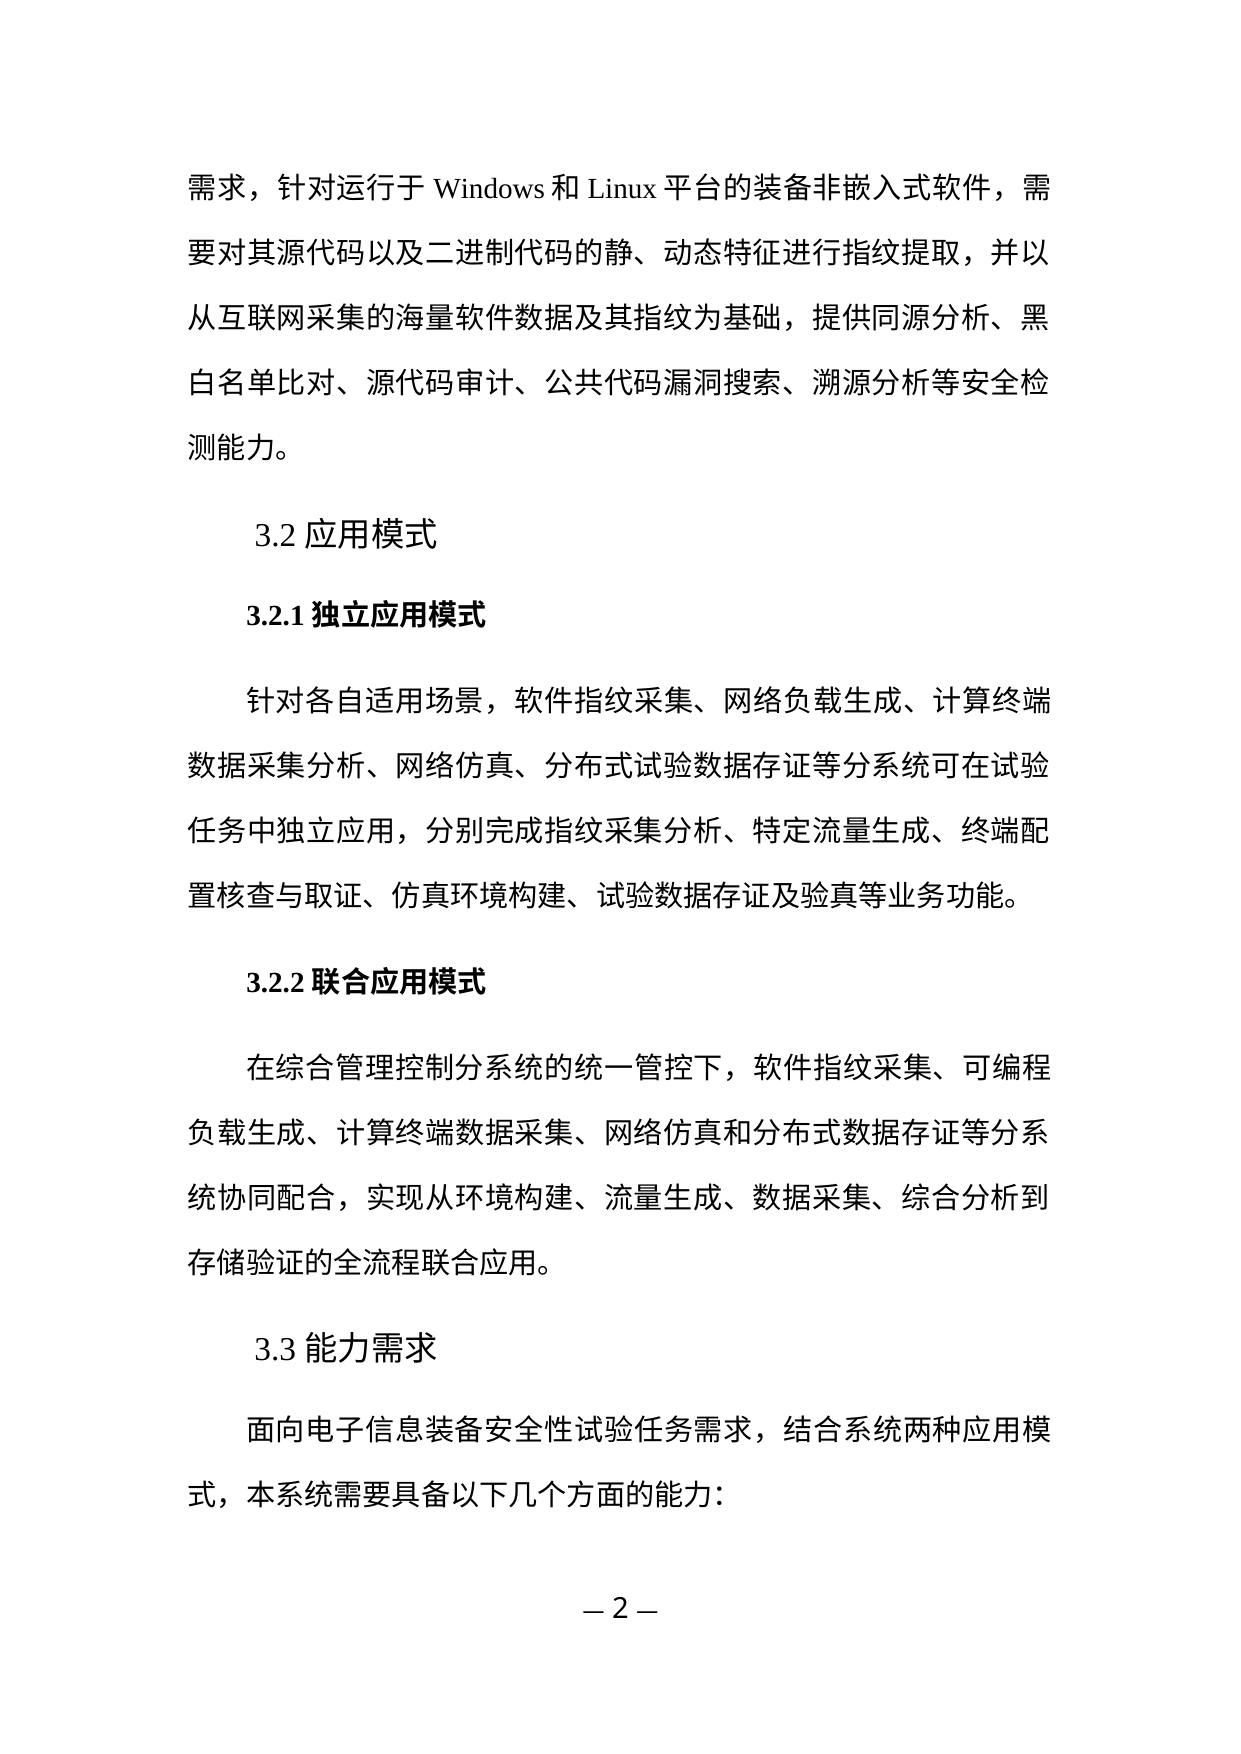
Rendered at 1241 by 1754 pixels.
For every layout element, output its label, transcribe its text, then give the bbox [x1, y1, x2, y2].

text 针对各自适用场景，软件指纹采集、网络负载生成、计算终端数据采集分析、网络仿真、分布式试验数据存证等分系统可在试验任务中独立应用，分别完成指纹采集分析、特定流量生成、终端配置核查与取证、仿真环境构建、试验数据存证及验真等业务功能。 [187, 666, 1053, 926]
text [187, 153, 1053, 478]
list 独立应用模式 [187, 581, 1053, 646]
text 在综合管理控制分系统的统一管控下，软件指纹采集、可编程负载生成、计算终端数据采集、网络仿真和分布式数据存证等分系统协同配合，实现从环境构建、流量生成、数据采集、综合分析到存储验证的全流程联合应用。 [187, 1033, 1053, 1293]
list 应用模式 [254, 499, 1053, 564]
text 面向电子信息装备安全性试验任务需求，结合系统两种应用模式，本系统需要具备以下几个方面的能力： [187, 1395, 1053, 1525]
list 能力需求 [254, 1314, 1053, 1379]
list 联合应用模式 [187, 947, 1053, 1012]
